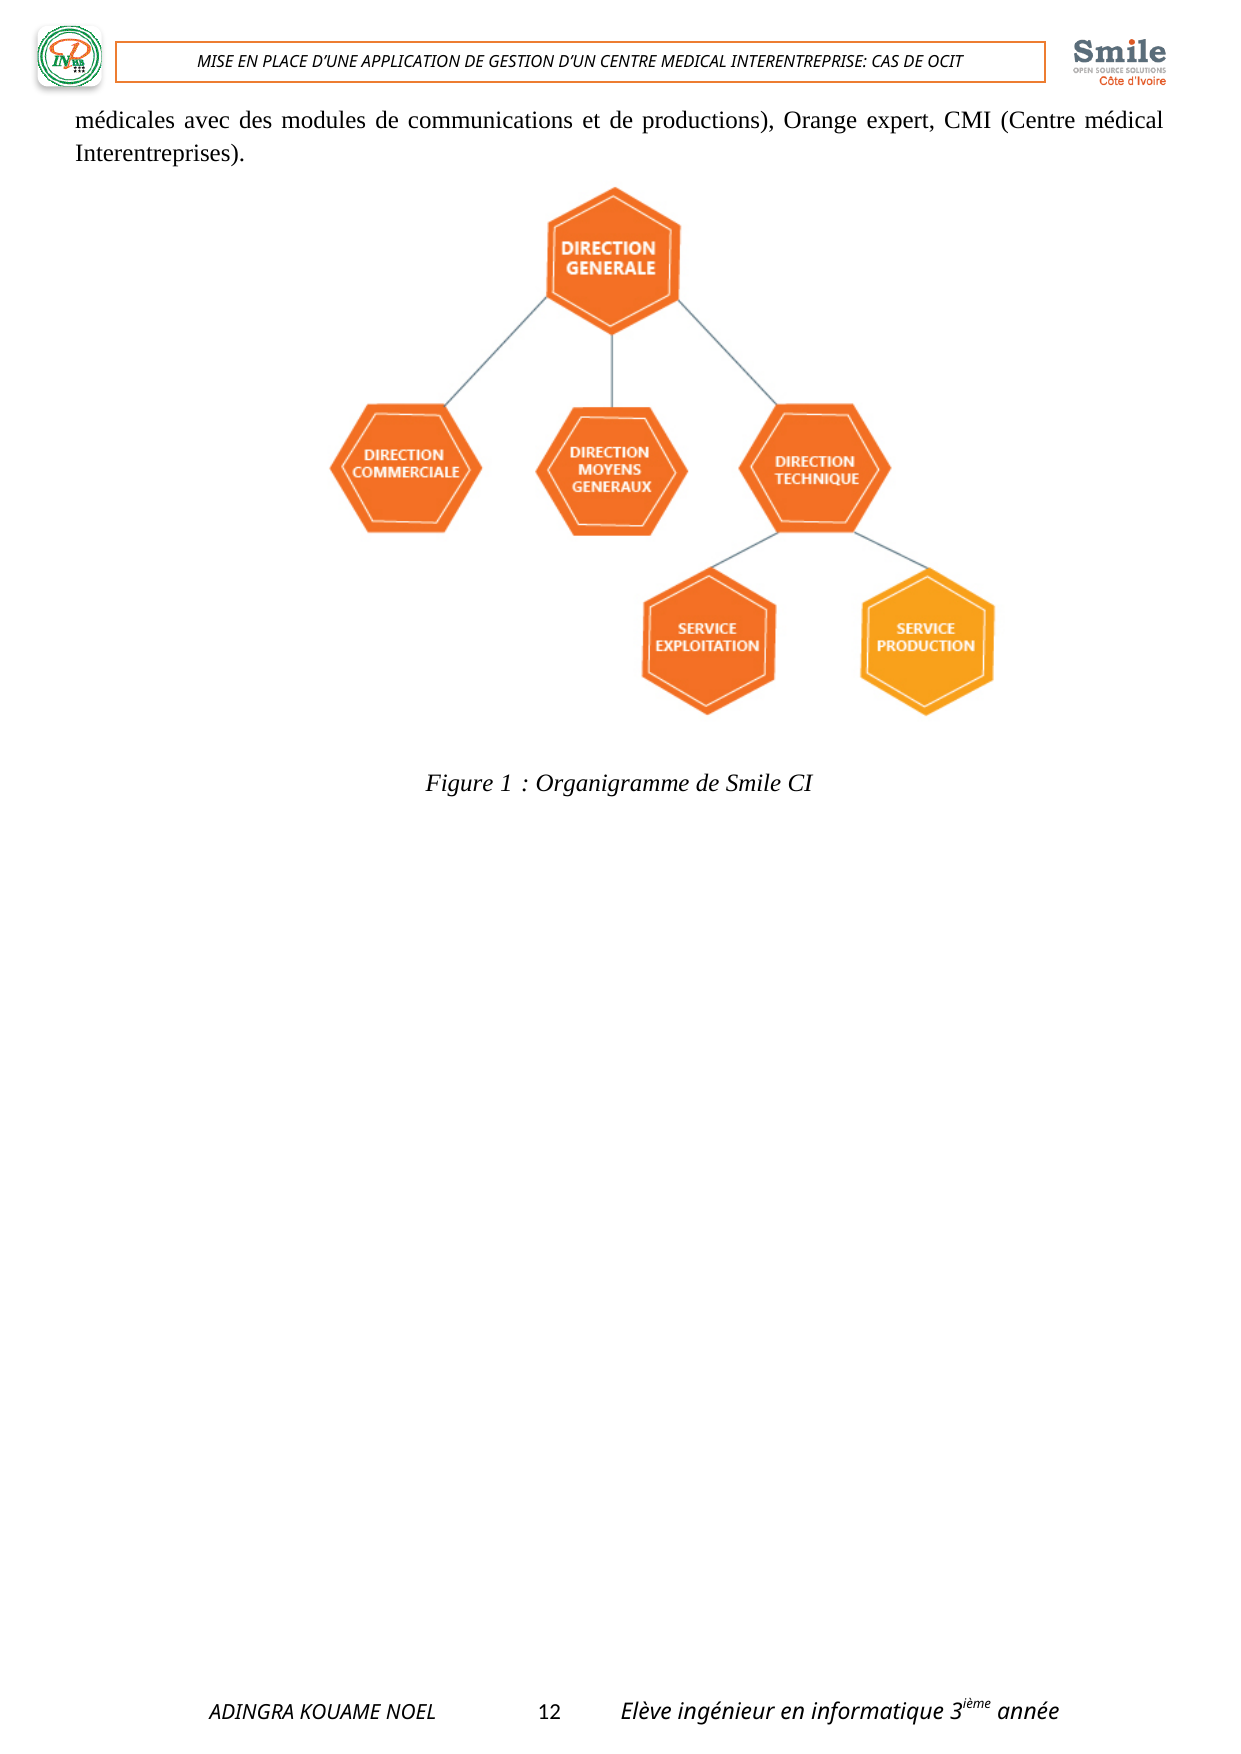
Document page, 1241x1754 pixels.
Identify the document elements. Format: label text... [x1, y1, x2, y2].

picture [187, 170, 1054, 748]
picture [1072, 37, 1167, 86]
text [75, 105, 1165, 167]
